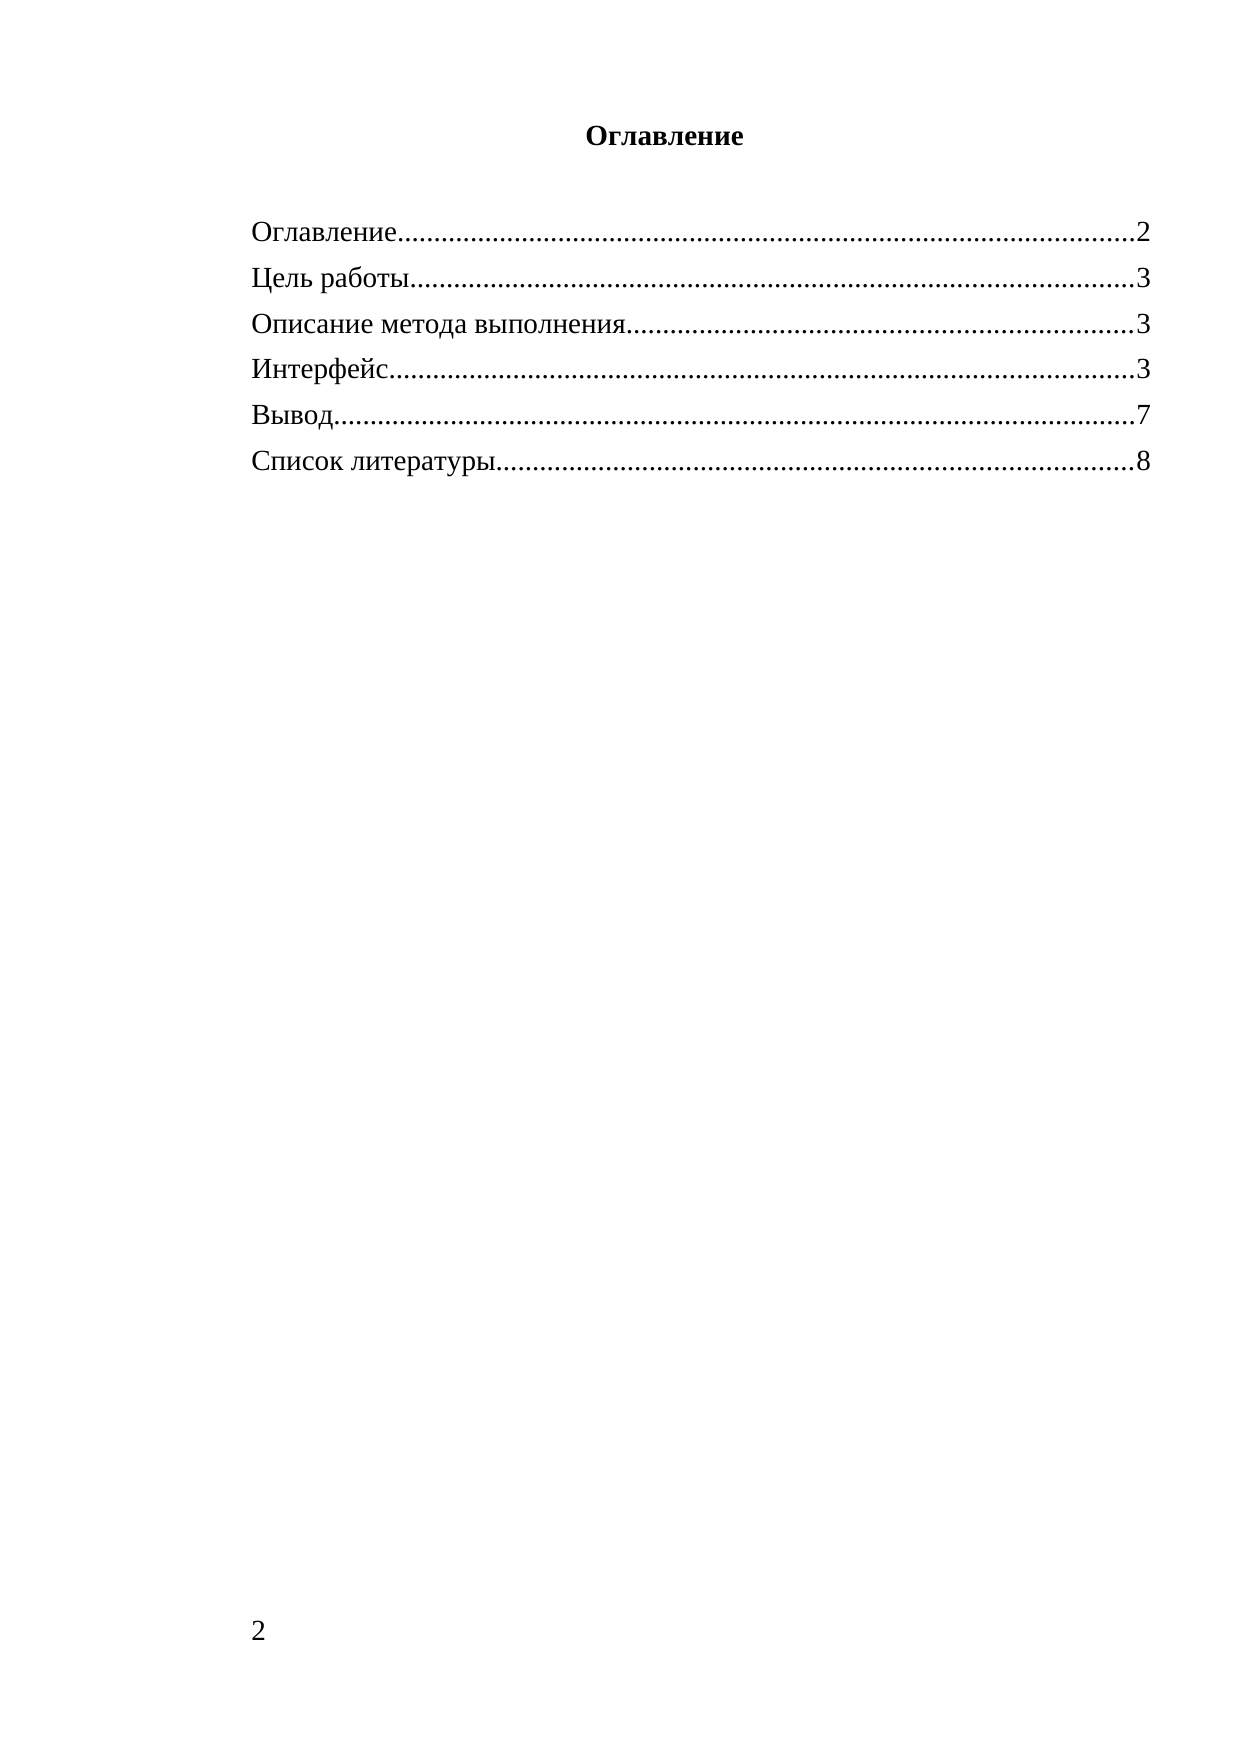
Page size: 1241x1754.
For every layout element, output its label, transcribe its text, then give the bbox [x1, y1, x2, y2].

subtitle Оглавление [177, 118, 1152, 152]
